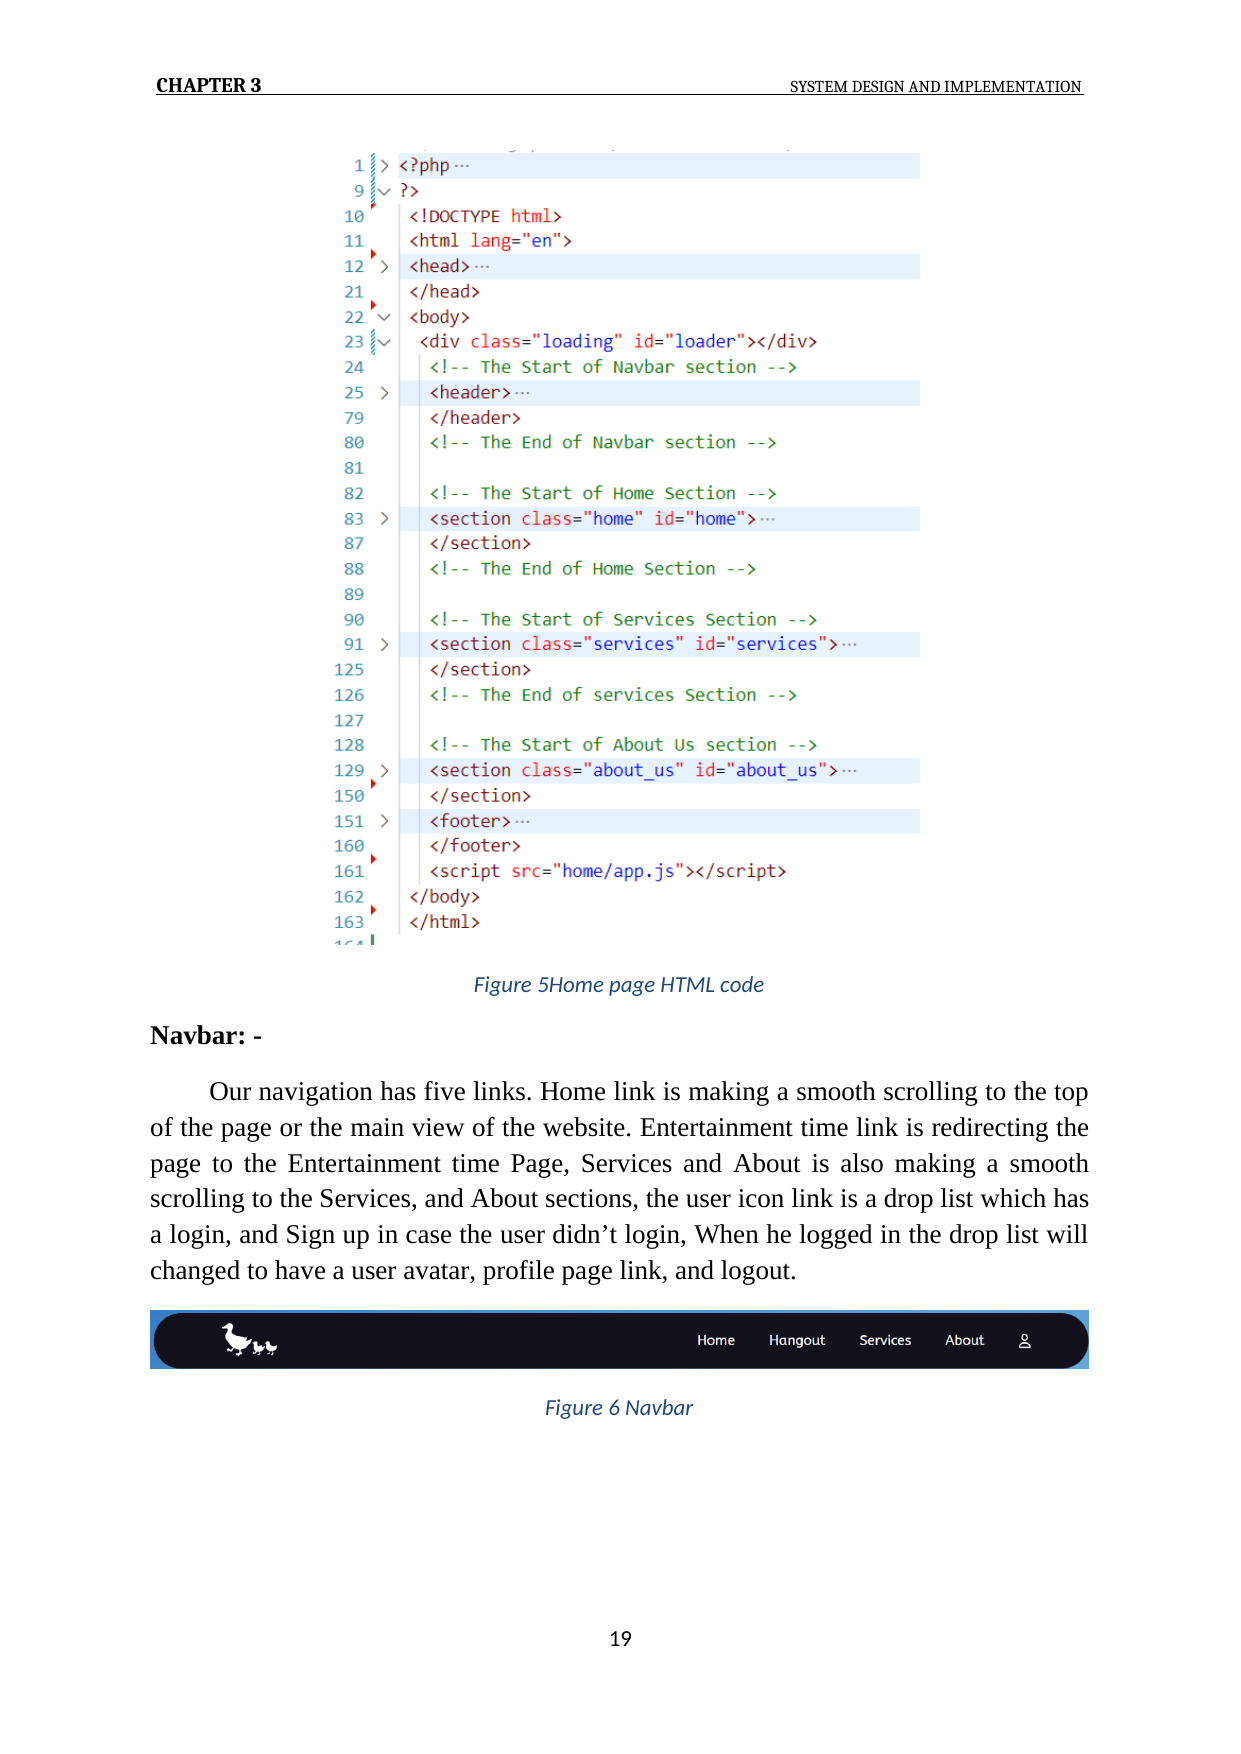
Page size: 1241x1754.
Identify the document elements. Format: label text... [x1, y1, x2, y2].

picture [150, 1310, 1089, 1369]
text Our navigation has five links. Home link is making a smooth scrolling to the top of the page or the main view of the website. Entertainment time link is redirecting the page to the Entertainment time Page, Services and About is also making a smooth scrolling to the Services, and About sections, the user icon link is a drop list which has a login, and Sign up in case the user didn’t login, When he logged in the drop list will changed to have a user avatar, profile page link, and logout. [150, 1075, 1090, 1285]
picture [320, 150, 920, 945]
text Navbar: - [150, 1019, 1090, 1050]
